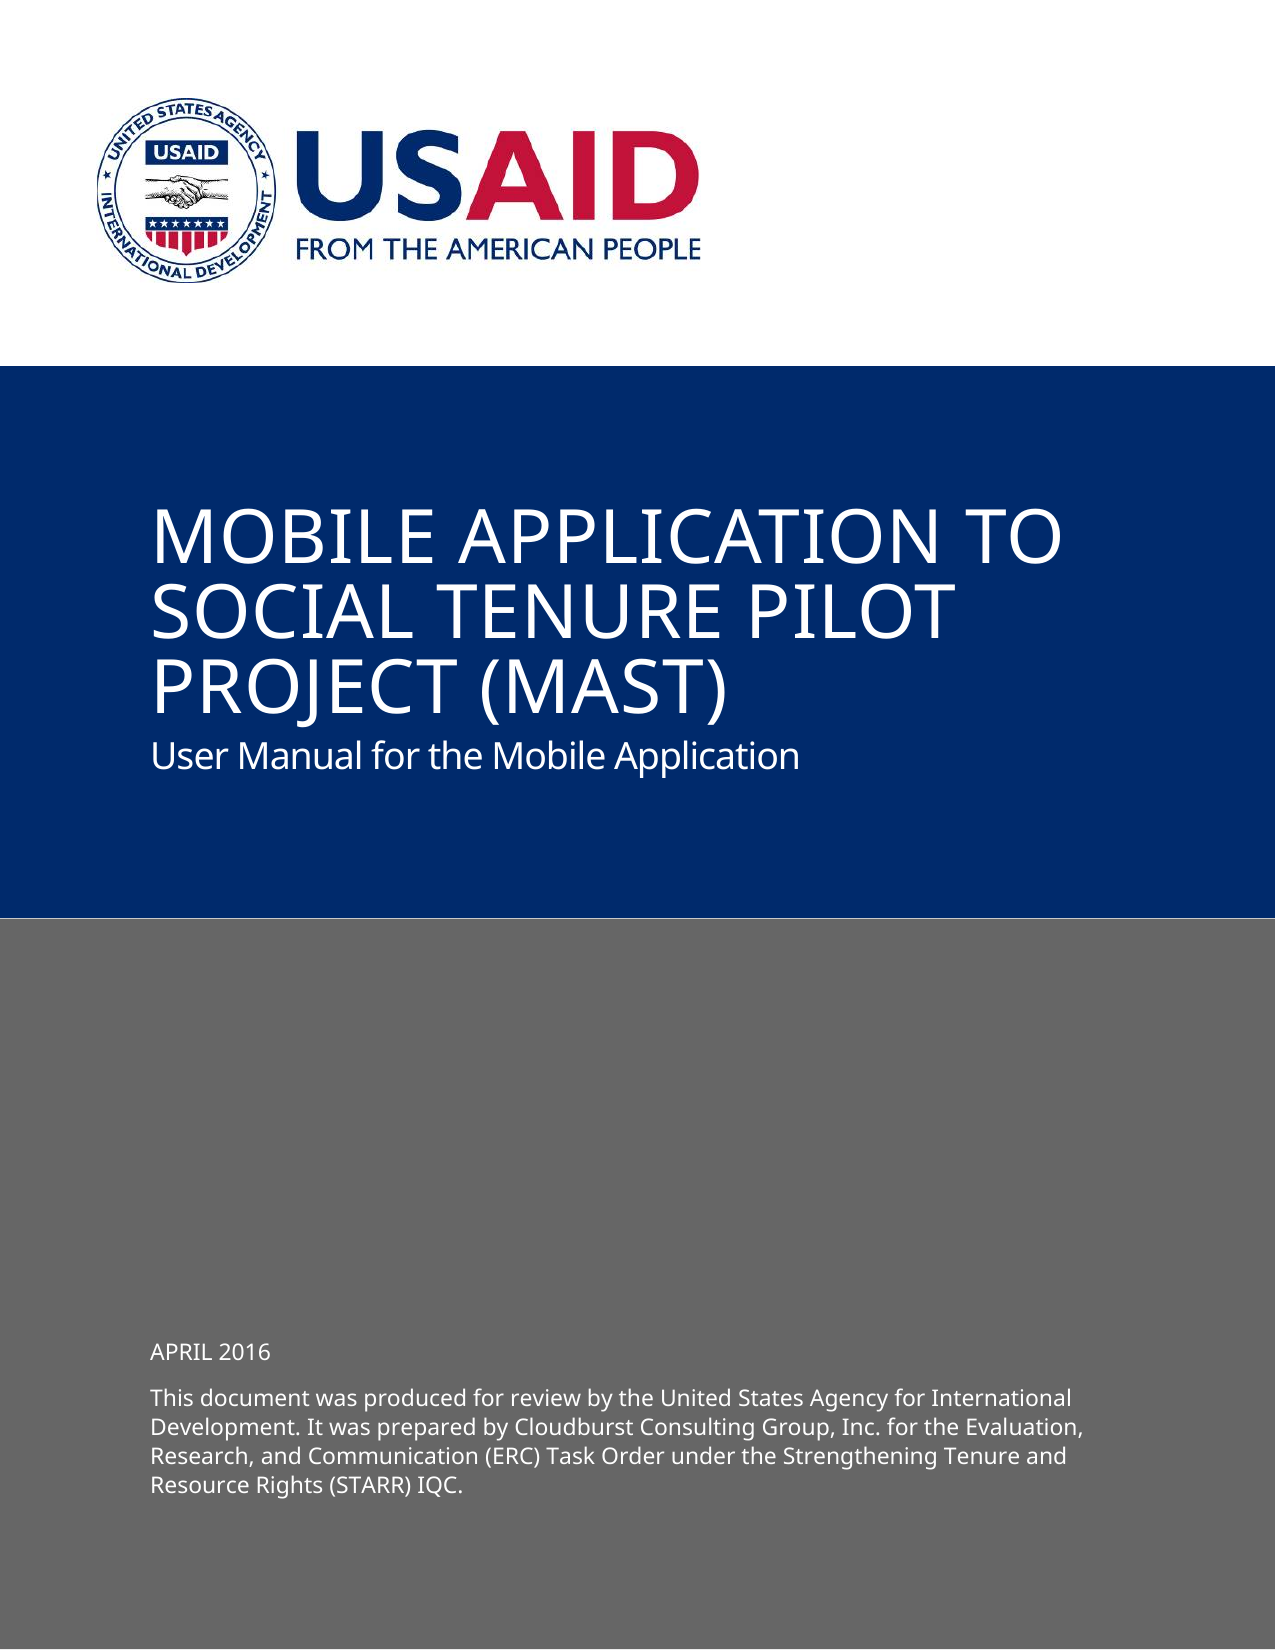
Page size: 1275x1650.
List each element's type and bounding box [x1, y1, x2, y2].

picture [96, 98, 701, 283]
